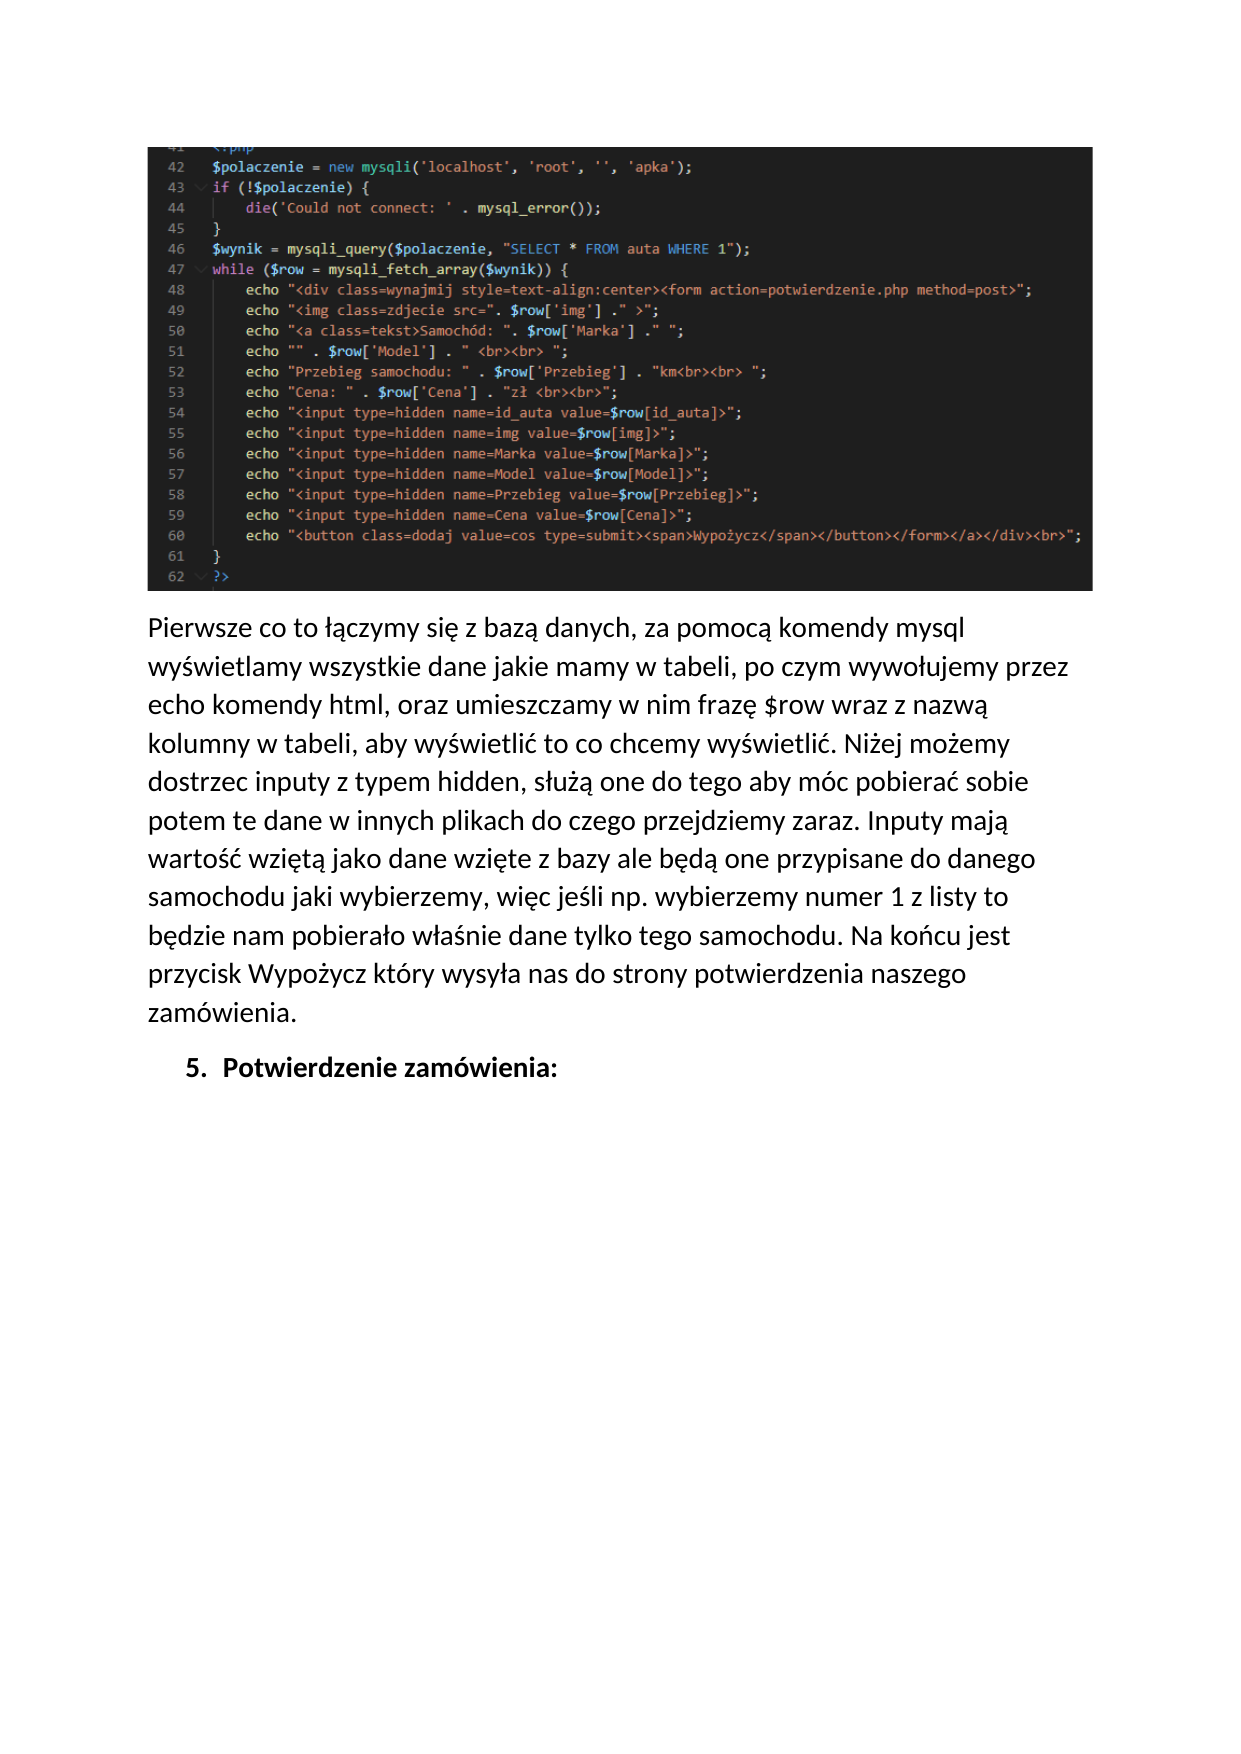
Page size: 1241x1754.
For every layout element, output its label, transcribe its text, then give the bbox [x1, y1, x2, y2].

list Potwierdzenie zamówienia: [185, 1049, 1093, 1084]
text Pierwsze co to łączymy się z bazą danych, za pomocą komendy mysql wyświetlamy wszystkie dane jakie mamy w tabeli, po czym wywołujemy przez echo komendy html, oraz umieszczamy w nim frazę $row wraz z nazwą kolumny w tabeli, aby wyświetlić to co chcemy wyświetlić. Niżej możemy dostrzec inputy z typem hidden, służą one do tego aby móc pobierać sobie potem te dane w innych plikach do czego przejdziemy zaraz. Inputy mają wartość wziętą jako dane wzięte z bazy ale będą one przypisane do danego samochodu jaki wybierzemy, więc jeśli np. wybierzemy numer 1 z listy to będzie nam pobierało właśnie dane tylko tego samochodu. Na końcu jest przycisk Wypożycz który wysyła nas do strony potwierdzenia naszego zamówienia. [148, 609, 1093, 1029]
picture [147, 147, 1093, 591]
